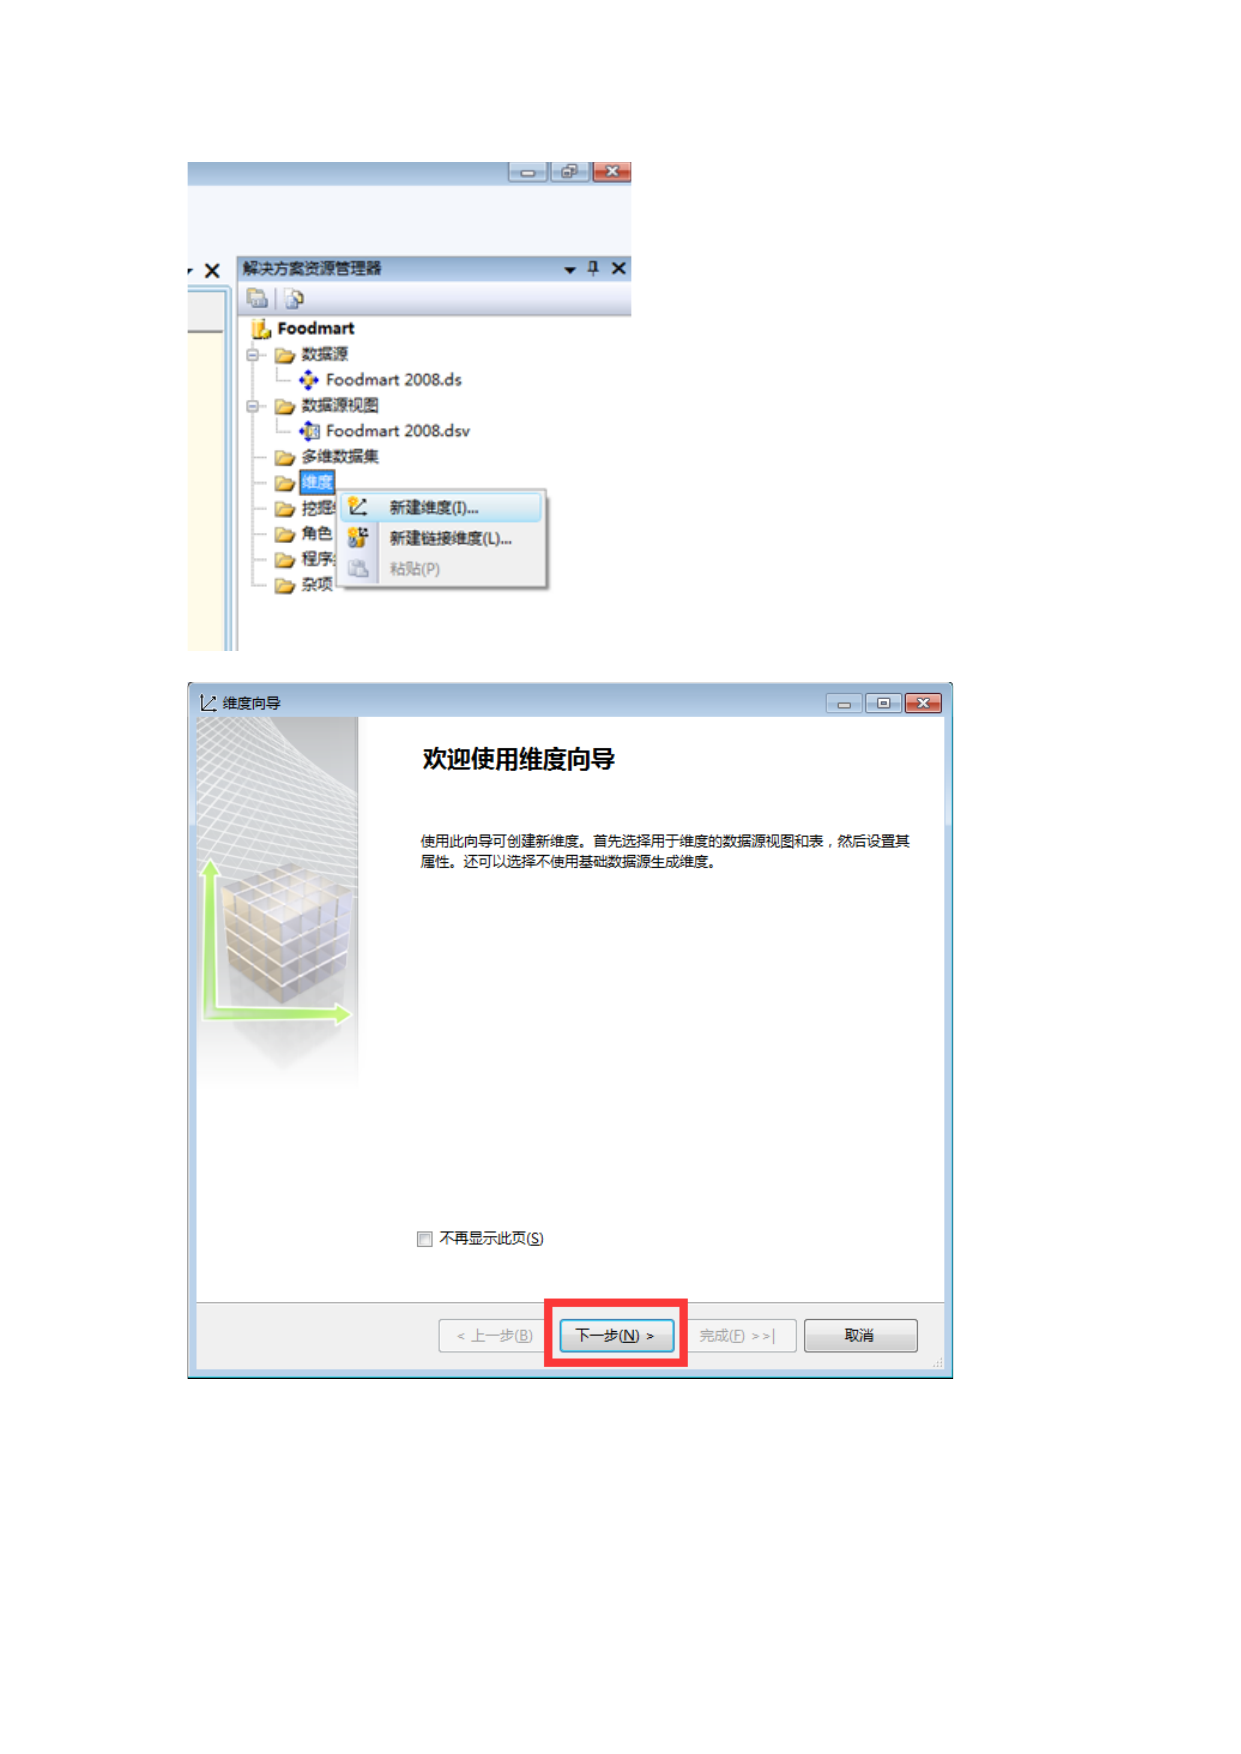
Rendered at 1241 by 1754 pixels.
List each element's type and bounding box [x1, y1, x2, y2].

picture [187, 162, 632, 651]
picture [187, 682, 954, 1379]
